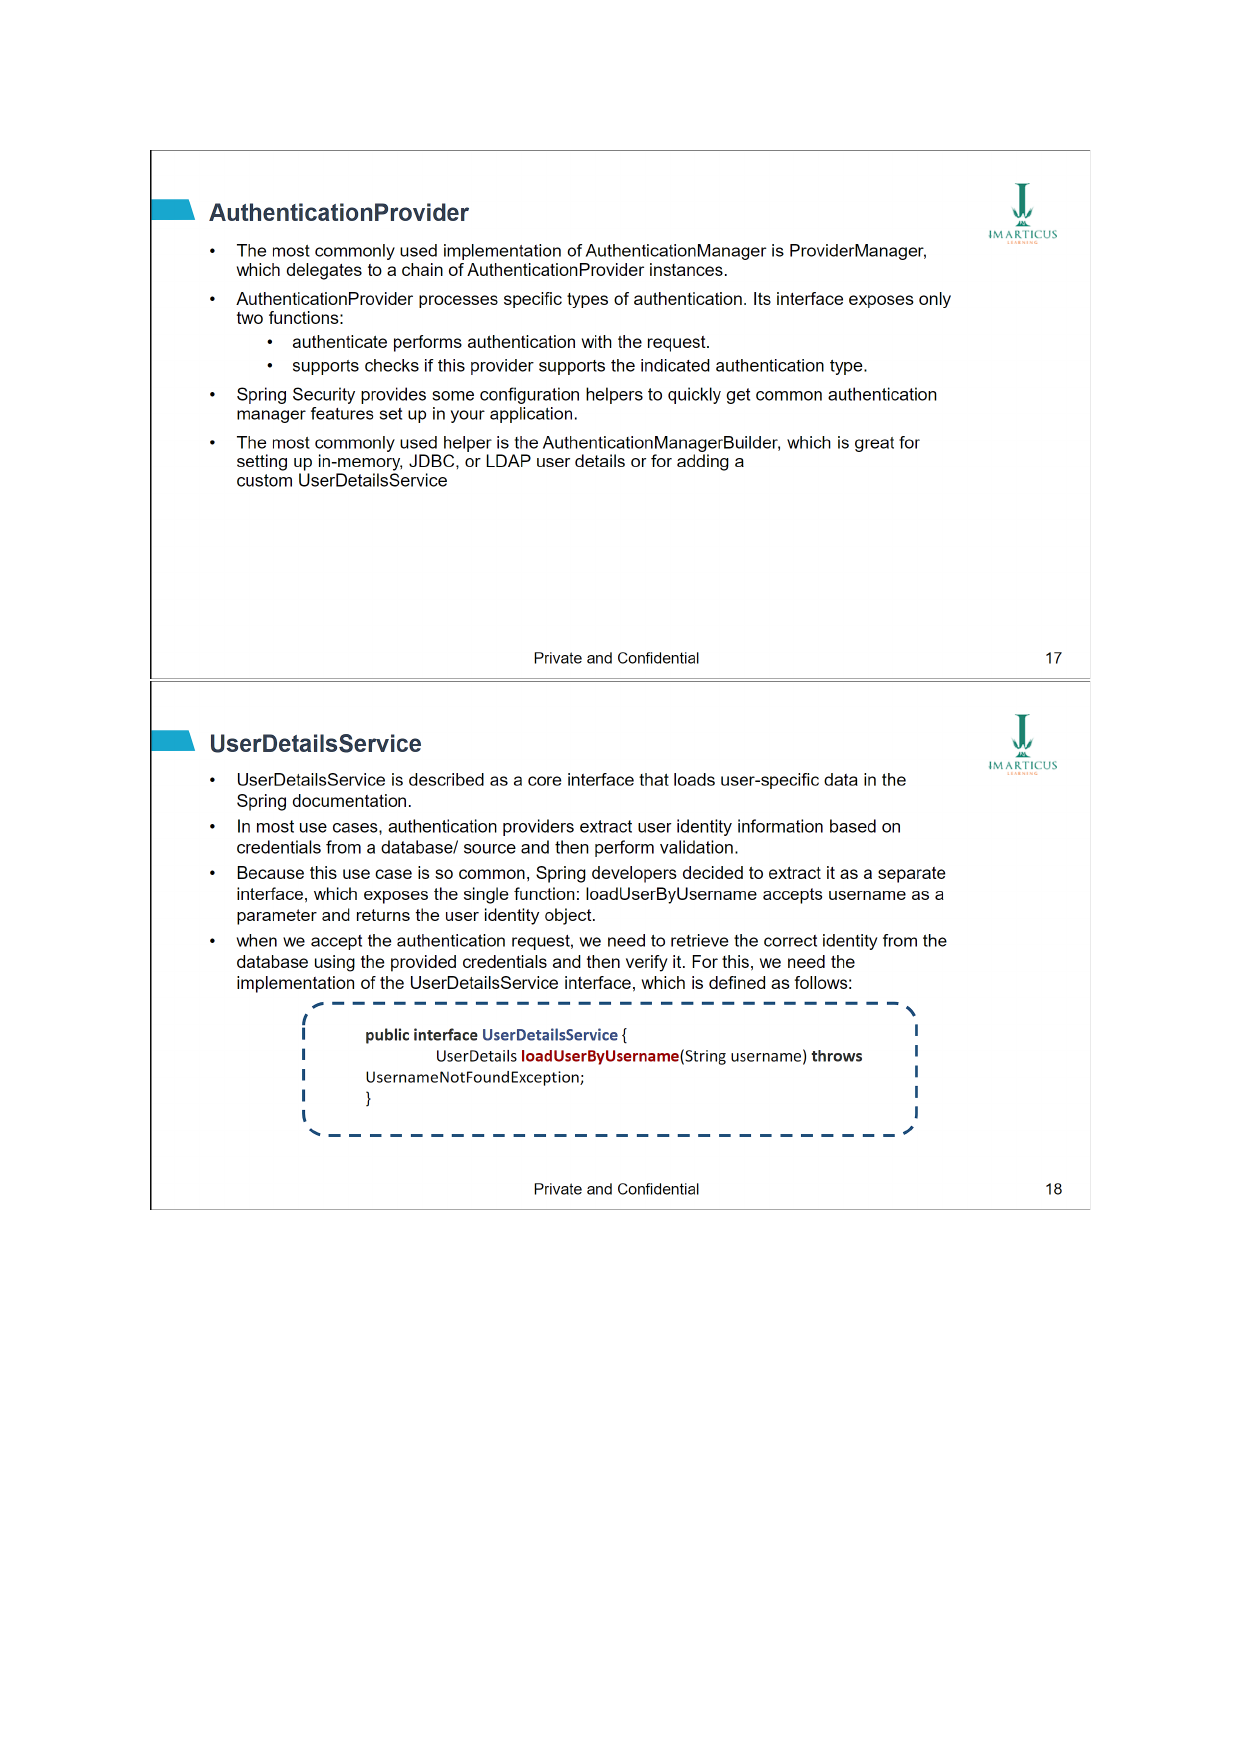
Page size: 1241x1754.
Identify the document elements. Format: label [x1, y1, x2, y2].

picture [150, 681, 1091, 1210]
picture [150, 150, 1091, 679]
